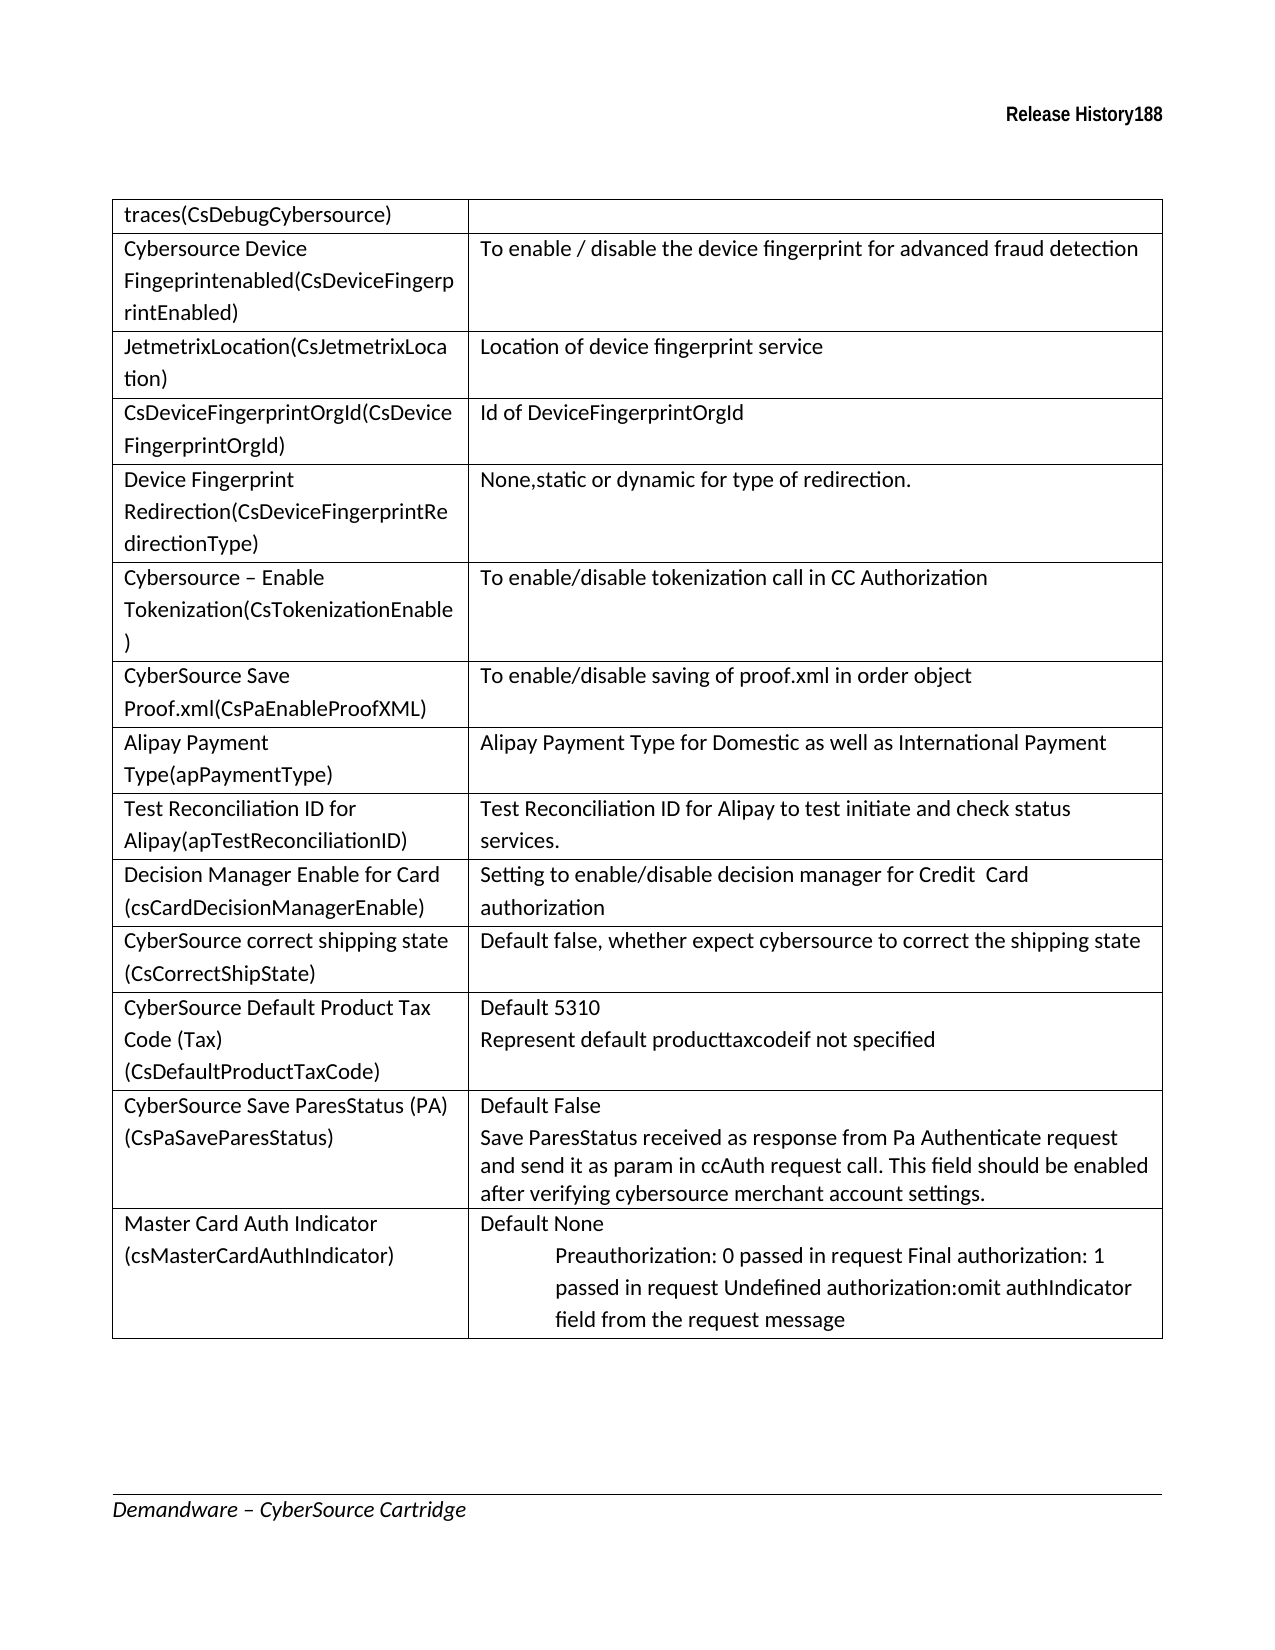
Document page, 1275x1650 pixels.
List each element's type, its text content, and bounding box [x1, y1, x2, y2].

table_cell Default 5310 Represent default producttaxcodeif not specified [469, 993, 1162, 1090]
table_cell Device Fingerprint Redirection(CsDeviceFingerprintRedirectionType) [113, 465, 468, 562]
table_cell CyberSource Save ParesStatus (PA) (CsPaSaveParesStatus) [113, 1091, 468, 1208]
table_cell To enable/disable saving of proof.xml in order object [469, 662, 1162, 727]
table_cell Decision Manager Enable for Card (csCardDecisionManagerEnable) [113, 860, 468, 926]
table_cell CyberSource Default Product Tax Code (Tax) (CsDefaultProductTaxCode) [113, 993, 468, 1090]
table_cell Location of device fingerprint service [469, 332, 1162, 397]
table_cell CyberSource Save Proof.xml(CsPaEnableProofXML) [113, 662, 468, 727]
table_cell To enable / disable the device fingerprint for advanced fraud detection [469, 234, 1162, 331]
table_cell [469, 200, 1162, 233]
table_cell None,static or dynamic for type of redirection. [469, 465, 1162, 562]
table_cell Cybersource – Enable Tokenization(CsTokenizationEnable) [113, 563, 468, 661]
table_cell Alipay Payment Type(apPaymentType) [113, 728, 468, 793]
table_cell To enable/disable tokenization call in CC Authorization [469, 563, 1162, 661]
table_cell Setting to enable/disable decision manager for Credit Card authorization [469, 860, 1162, 926]
table_cell CsDeviceFingerprintOrgId(CsDeviceFingerprintOrgId) [113, 399, 468, 464]
table_cell Test Reconciliation ID for Alipay(apTestReconciliationID) [113, 794, 468, 859]
table_cell Master Card Auth Indicator (csMasterCardAuthIndicator) [113, 1209, 468, 1338]
table_cell CyberSource correct shipping state (CsCorrectShipState) [113, 927, 468, 992]
table_cell Default False Save ParesStatus received as response from Pa Authenticate request and send it as param in ccAuth request call. This field should be enabled after verifying cybersource merchant account settings. [469, 1091, 1162, 1208]
table_cell Alipay Payment Type for Domestic as well as International Payment [469, 728, 1162, 793]
table_cell Default None Preauthorization: 0 passed in request Final authorization: 1 passed in request Undefined authorization:omit authIndicator field from the request message [469, 1209, 1162, 1338]
table_cell Id of DeviceFingerprintOrgId [469, 399, 1162, 464]
table_cell Cybersource Device Fingeprintenabled(CsDeviceFingerprintEnabled) [113, 234, 468, 331]
table_cell Default false, whether expect cybersource to correct the shipping state [469, 927, 1162, 992]
table_cell Test Reconciliation ID for Alipay to test initiate and check status services. [469, 794, 1162, 859]
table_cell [113, 200, 468, 233]
table_cell JetmetrixLocation(CsJetmetrixLocation) [113, 332, 468, 397]
